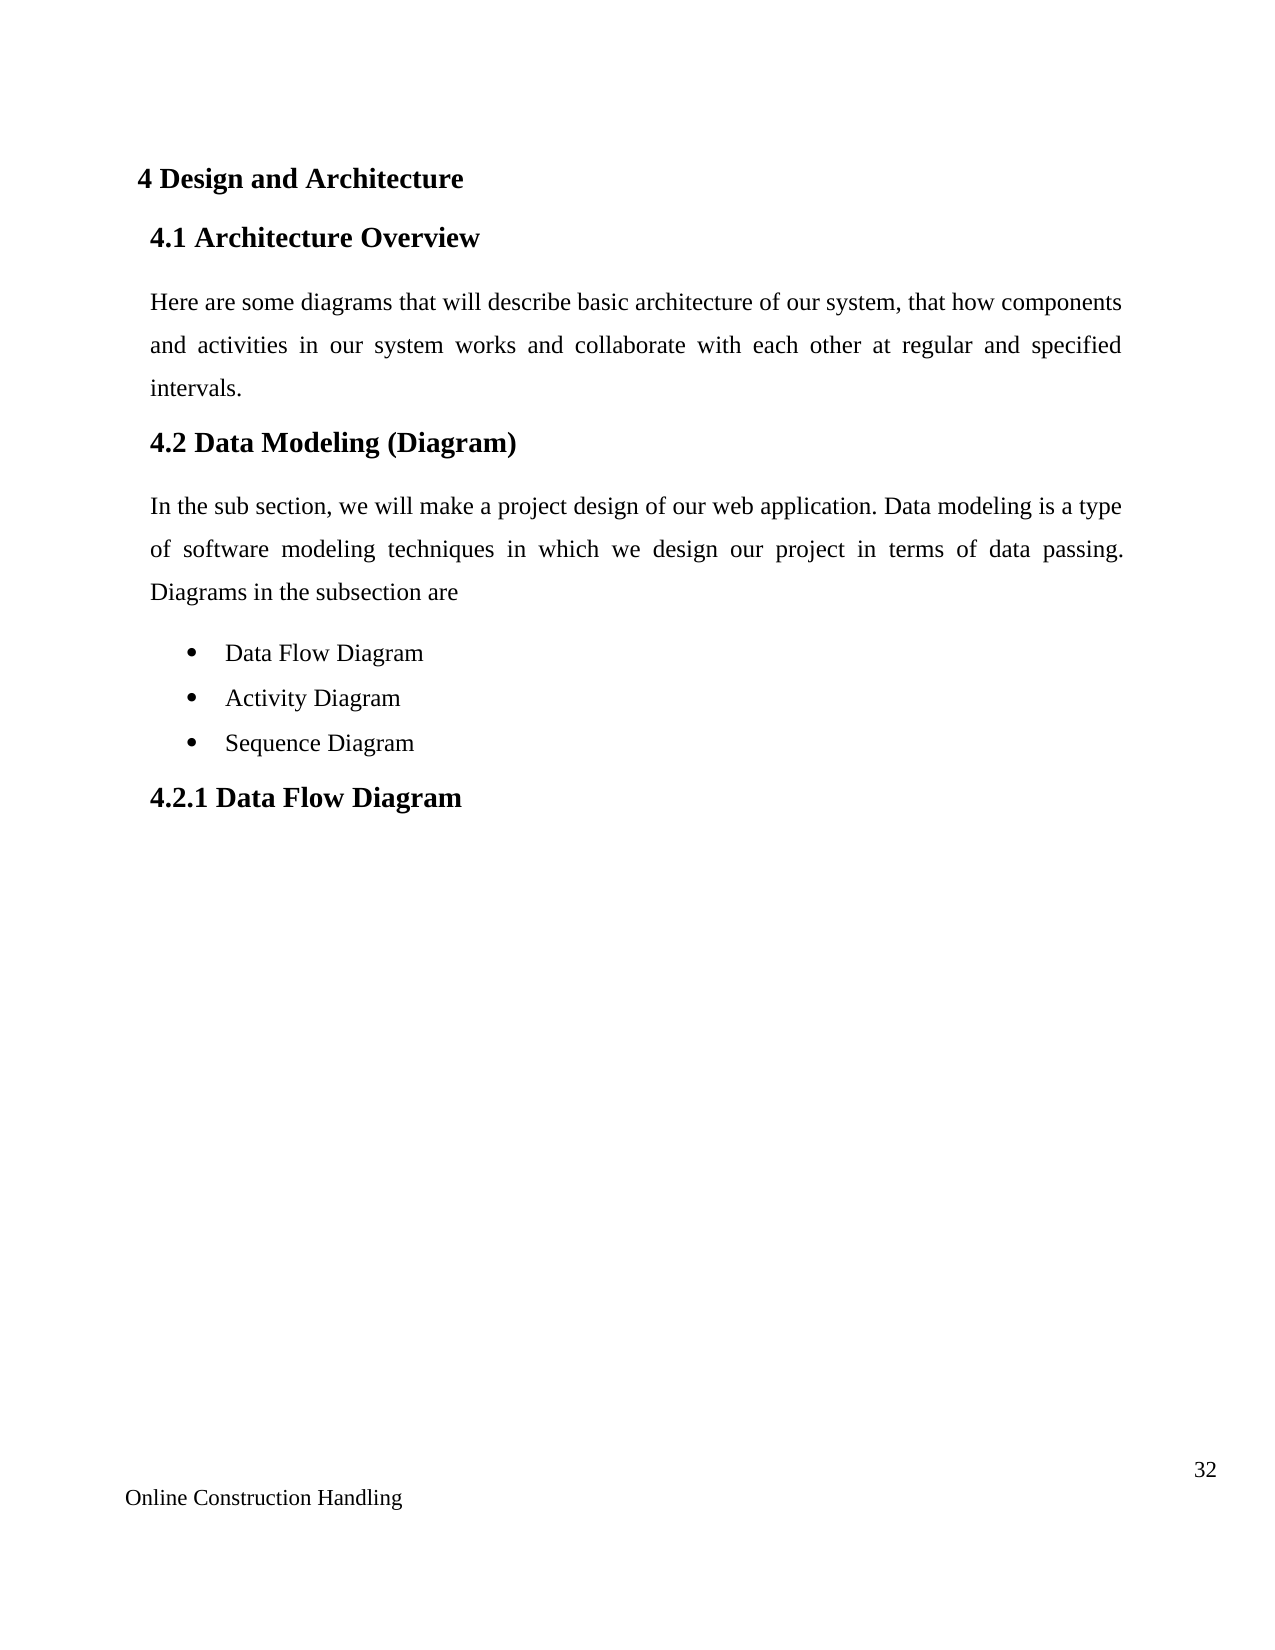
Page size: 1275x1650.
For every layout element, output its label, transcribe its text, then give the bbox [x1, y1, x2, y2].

list Architecture Overview [150, 220, 1217, 254]
subtitle Data Flow Diagram [150, 780, 1217, 814]
list Sequence Diagram [187, 728, 1217, 757]
text In the sub section, we will make a project design of our web application. Data modeling is a type of software modeling techniques in which we design our project in terms of data passing. Diagrams in the subsection are [150, 491, 1124, 606]
list Activity Diagram [187, 683, 1217, 712]
list Data Flow Diagram [187, 638, 1217, 666]
subtitle Design and Architecture [137, 162, 1217, 195]
text Here are some diagrams that will describe basic architecture of our system, that how components and activities in our system works and collaborate with each other at regular and specified intervals. [150, 287, 1123, 402]
subtitle Data Modeling (Diagram) [150, 425, 1217, 458]
